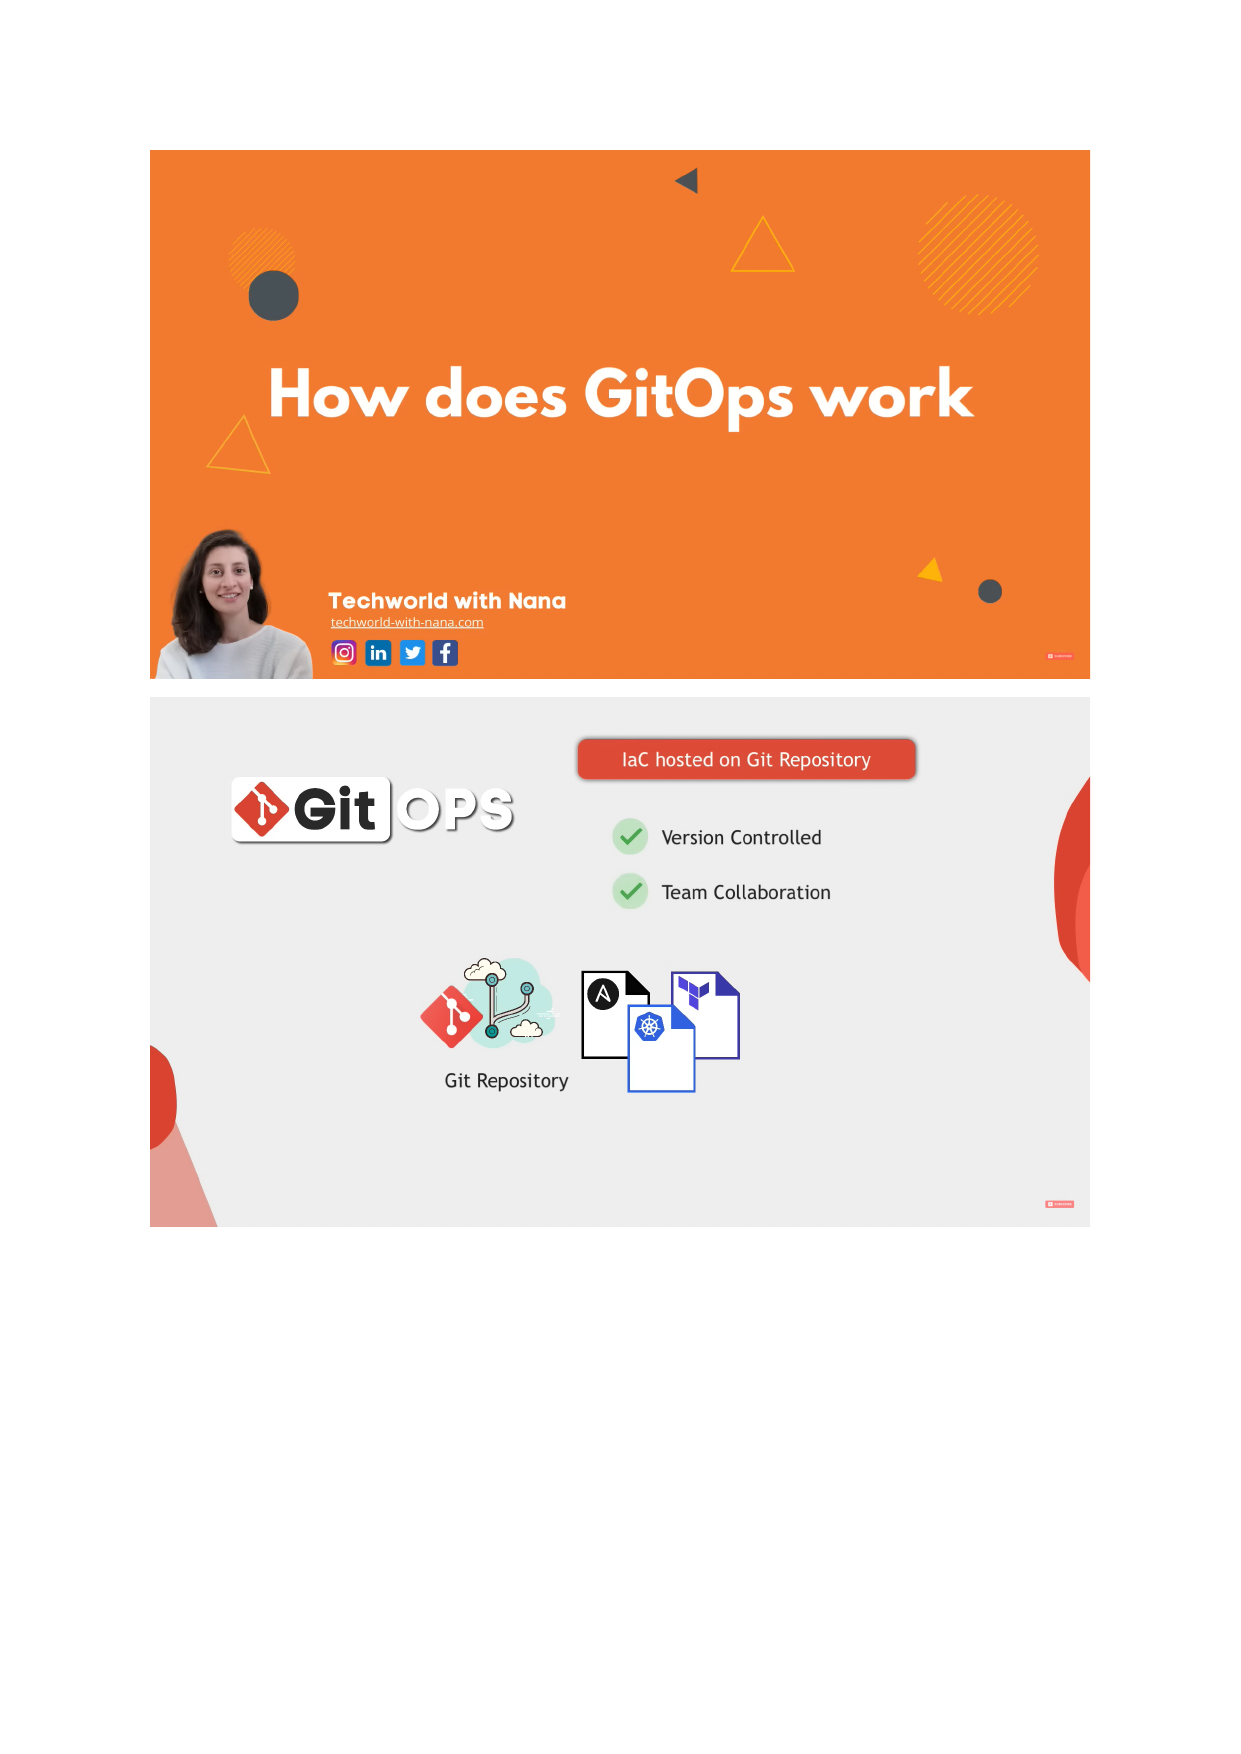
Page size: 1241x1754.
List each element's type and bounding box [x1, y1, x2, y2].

picture [150, 150, 1091, 679]
picture [150, 697, 1091, 1227]
